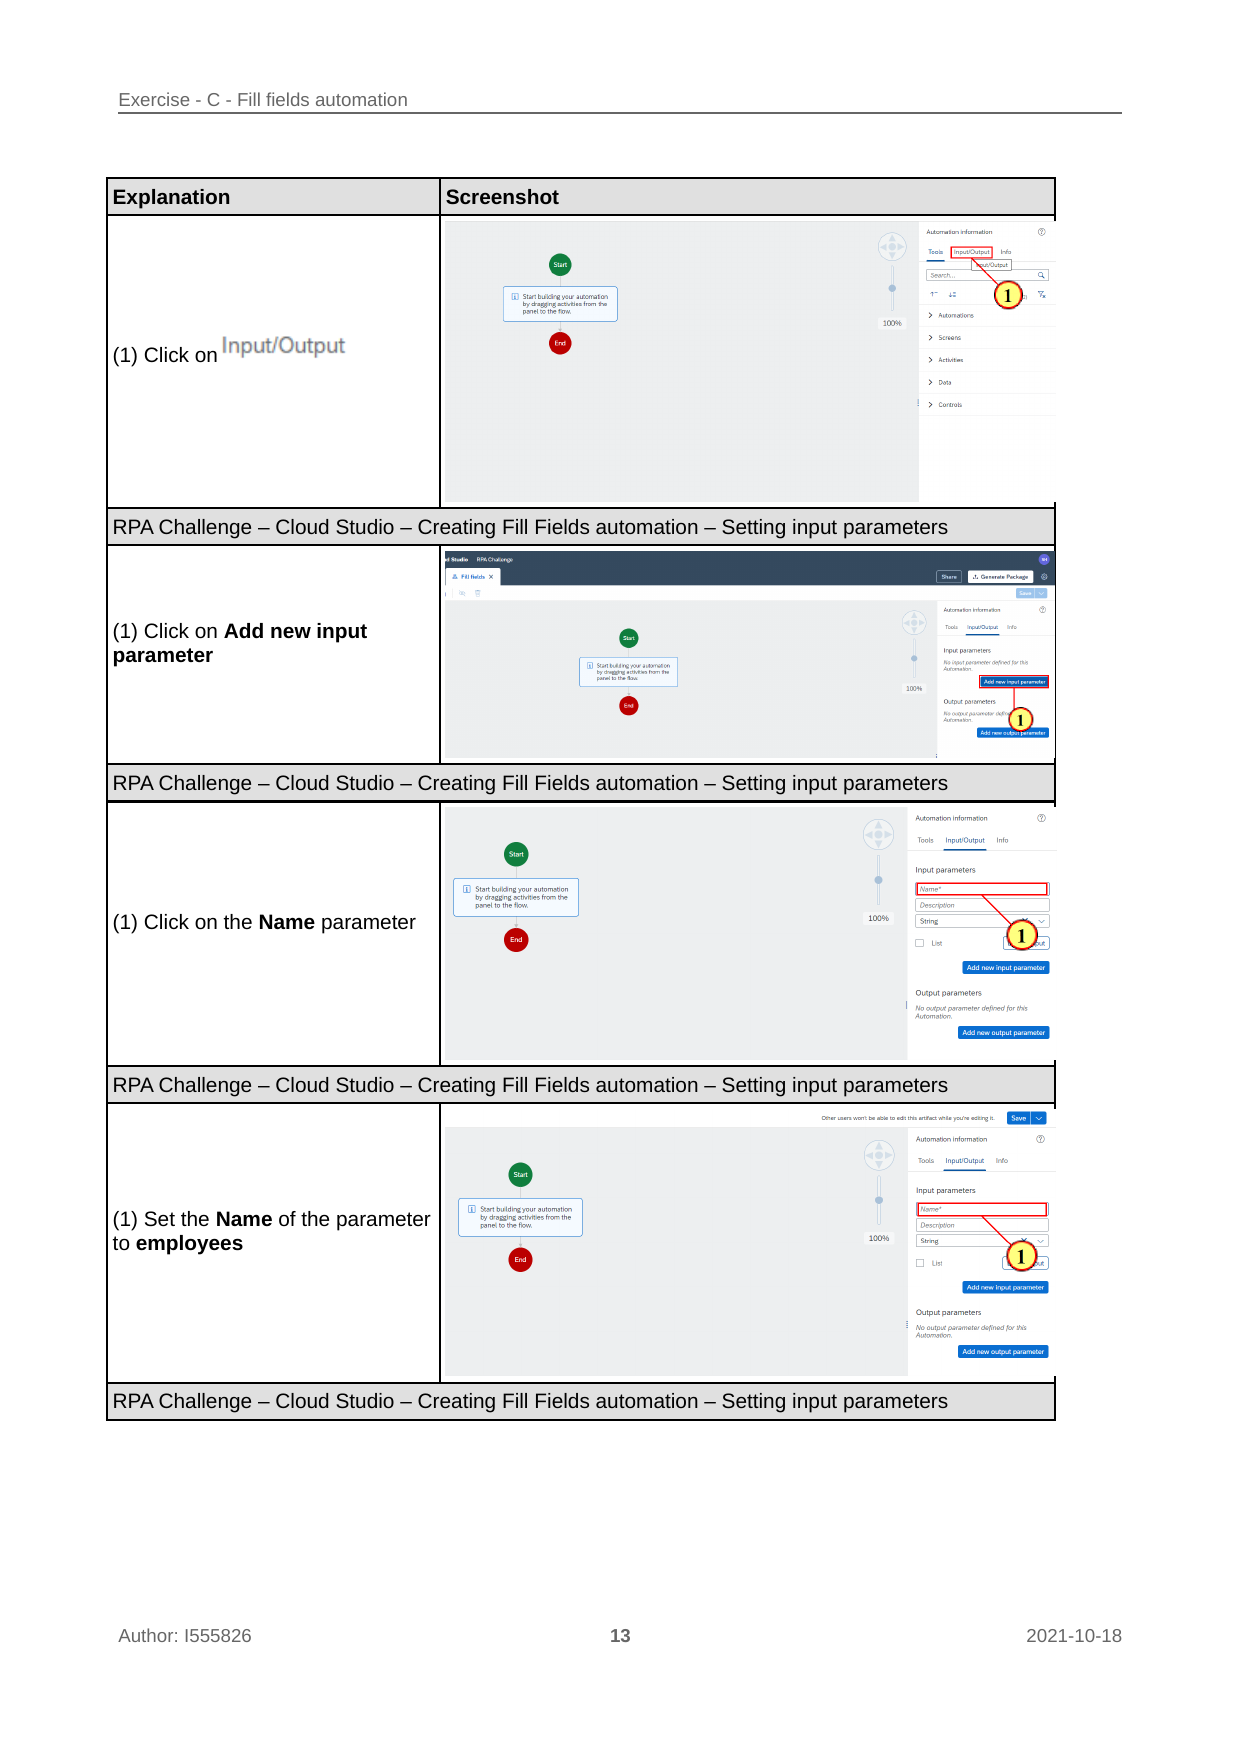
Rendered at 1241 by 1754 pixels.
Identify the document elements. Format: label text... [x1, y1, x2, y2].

table_cell [441, 216, 1054, 507]
table_cell [441, 803, 1054, 1065]
table_cell RPA Challenge – Cloud Studio – Creating Fill Fields automation – Setting input parameters [108, 509, 1054, 544]
table_cell RPA Challenge – Cloud Studio – Creating Fill Fields automation – Setting input parameters [108, 765, 1054, 800]
table_cell (1) Click on the Name parameter [108, 803, 439, 1065]
picture [445, 551, 1055, 758]
table_cell RPA Challenge – Cloud Studio – Creating Fill Fields automation – Setting input parameters [108, 1067, 1054, 1102]
table_cell RPA Challenge – Cloud Studio – Creating Fill Fields automation – Setting input parameters [108, 1384, 1054, 1419]
picture [445, 1109, 1056, 1376]
picture [445, 221, 1056, 502]
picture [445, 807, 1057, 1060]
table_cell [441, 546, 1054, 763]
table_header Explanation [108, 179, 439, 214]
table_cell (1) Click on [108, 216, 439, 507]
table_cell (1) Click on Add new input parameter [108, 546, 439, 763]
table_header Screenshot [441, 179, 1054, 214]
table_cell [441, 1104, 1054, 1382]
table_cell (1) Set the Name of the parameter to employees [108, 1104, 439, 1382]
picture [217, 332, 350, 363]
